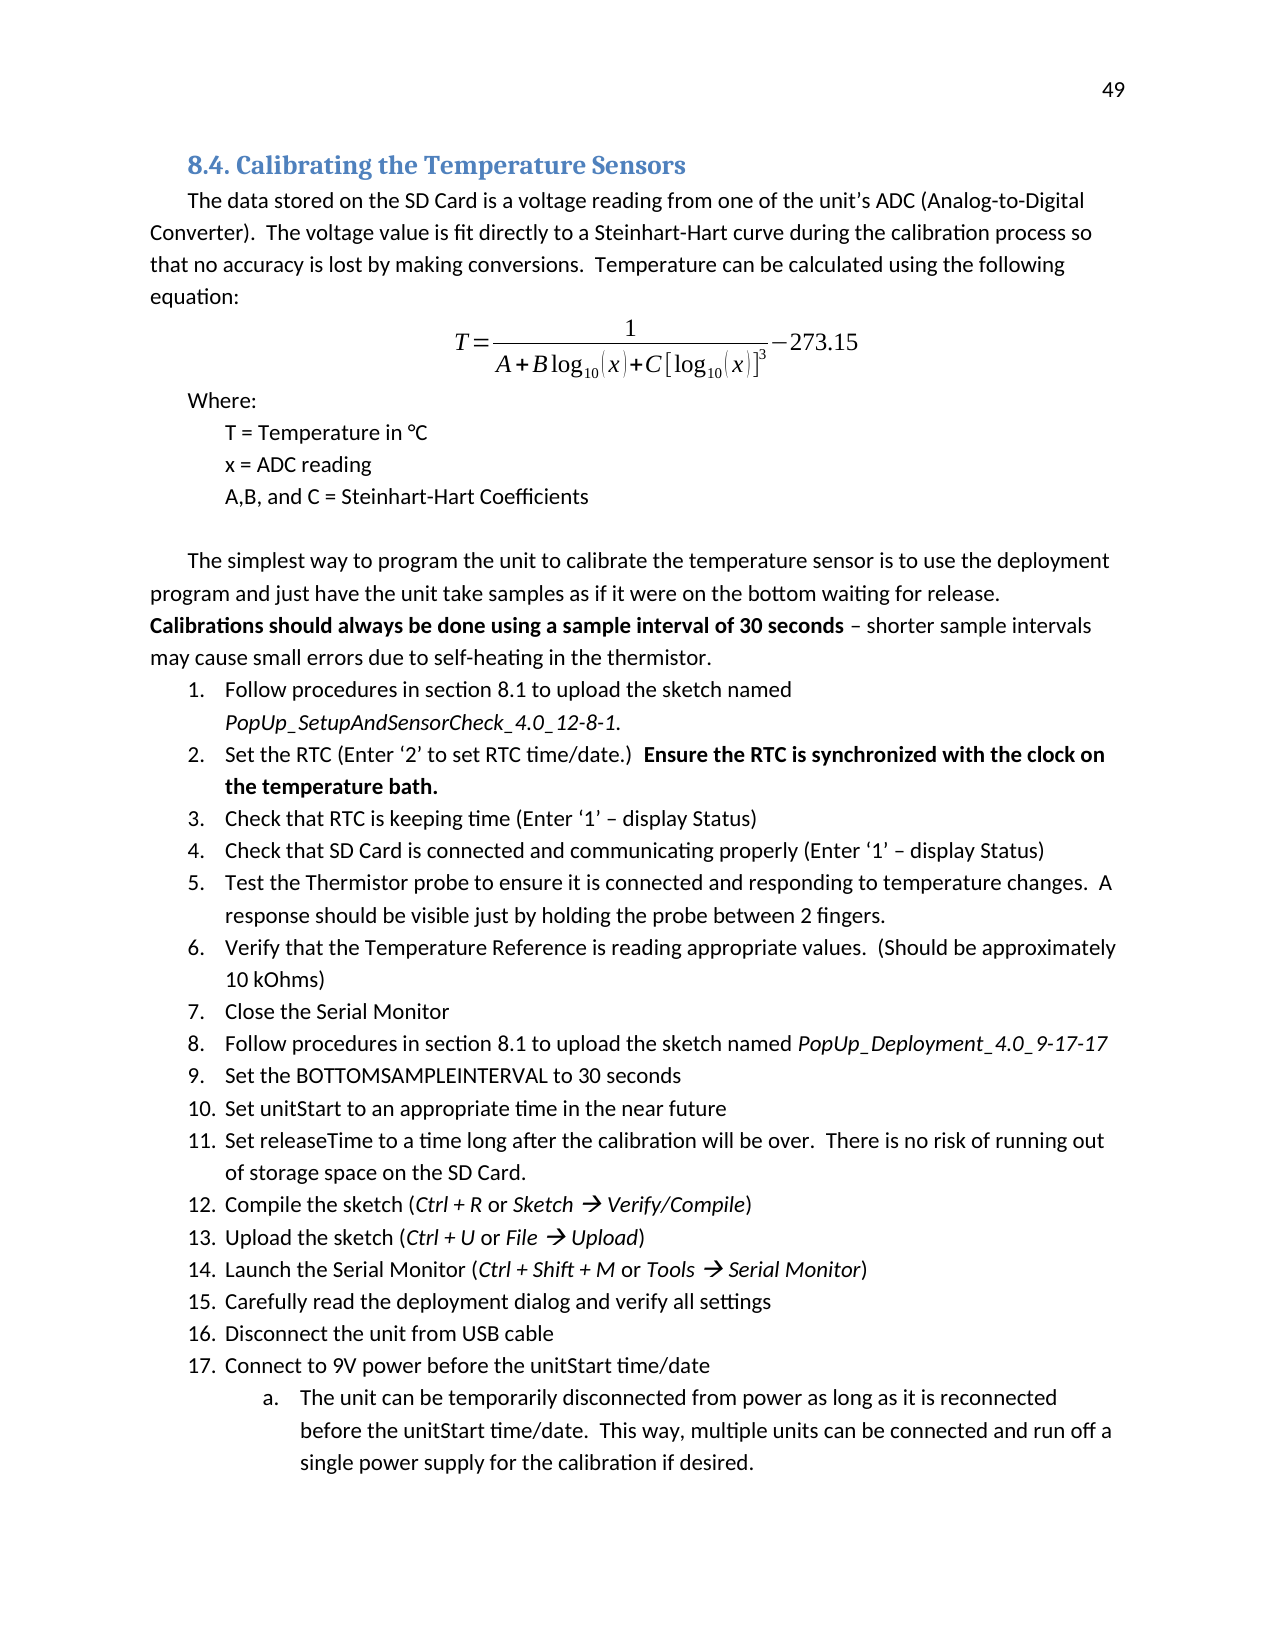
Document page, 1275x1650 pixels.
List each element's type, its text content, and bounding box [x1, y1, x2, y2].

list Verify that the Temperature Reference is reading appropriate values. (Should be approximately 10 kOhms) [187, 933, 1125, 993]
text A,B, and C = Steinhart-Hart Coefficients [150, 482, 1125, 510]
list Connect to 9V power before the unitStart time/date [187, 1351, 1125, 1379]
list Compile the sketch (Ctrl + R or Sketch Verify/Compile) [187, 1190, 1125, 1218]
text Where: [150, 386, 1125, 414]
list Set the RTC (Enter ‘2’ to set RTC time/date.) Ensure the RTC is synchronized with the clock on the temperature bath. [187, 740, 1125, 800]
list Set releaseTime to a time long after the calibration will be over. There is no risk of running out of storage space on the SD Card. [187, 1126, 1125, 1186]
list Upload the sketch (Ctrl + U or File Upload) [187, 1223, 1125, 1251]
list Launch the Serial Monitor (Ctrl + Shift + M or Tools Serial Monitor) [187, 1255, 1125, 1283]
list Follow procedures in section 6.1 to upload the sketch named PopUp_Deployment_4.0_9-17-17 [187, 1029, 1125, 1057]
list Set unitStart to an appropriate time in the near future [187, 1094, 1125, 1122]
list Check that RTC is keeping time (Enter ‘1’ – display Status) [187, 804, 1125, 832]
list Carefully read the deployment dialog and verify all settings [187, 1287, 1125, 1315]
list Close the Serial Monitor [187, 997, 1125, 1025]
list Set the BOTTOMSAMPLEINTERVAL to 30 seconds [187, 1062, 1125, 1090]
list Disconnect the unit from USB cable [187, 1319, 1125, 1347]
text The data stored on the SD Card is a voltage reading from one of the unit’s ADC (Analog-to-Digital Converter). The voltage value is fit directly to a Steinhart-Hart curve during the calibration process so that no accuracy is lost by making conversions. Temperature can be calculated using the following equation: [150, 186, 1125, 310]
text The simplest way to program the unit to calibrate the temperature sensor is to use the deployment program and just have the unit take samples as if it were on the bottom waiting for release. Calibrations should always be done using a sample interval of 30 seconds – shorter sample intervals may cause small errors due to self-heating in the thermistor. [150, 547, 1125, 671]
list Check that SD Card is connected and communicating properly (Enter ‘1’ – display Status) [187, 836, 1125, 864]
text T = Temperature in °C [150, 418, 1125, 446]
text x = ADC reading [150, 450, 1125, 478]
list The unit can be temporarily disconnected from power as long as it is reconnected before the unitStart time/date. This way, multiple units can be connected and run off a single power supply for the calibration if desired. [262, 1383, 1125, 1476]
list Follow procedures in section 6.1 to upload the sketch named PopUp_SetupAndSensorCheck_4.0_12-8-1. [187, 675, 1125, 736]
list Test the Thermistor probe to ensure it is connected and responding to temperature changes. A response should be visible just by holding the probe between 2 fingers. [187, 868, 1125, 929]
subtitle Calibrating the Temperature Sensors [187, 150, 1125, 181]
